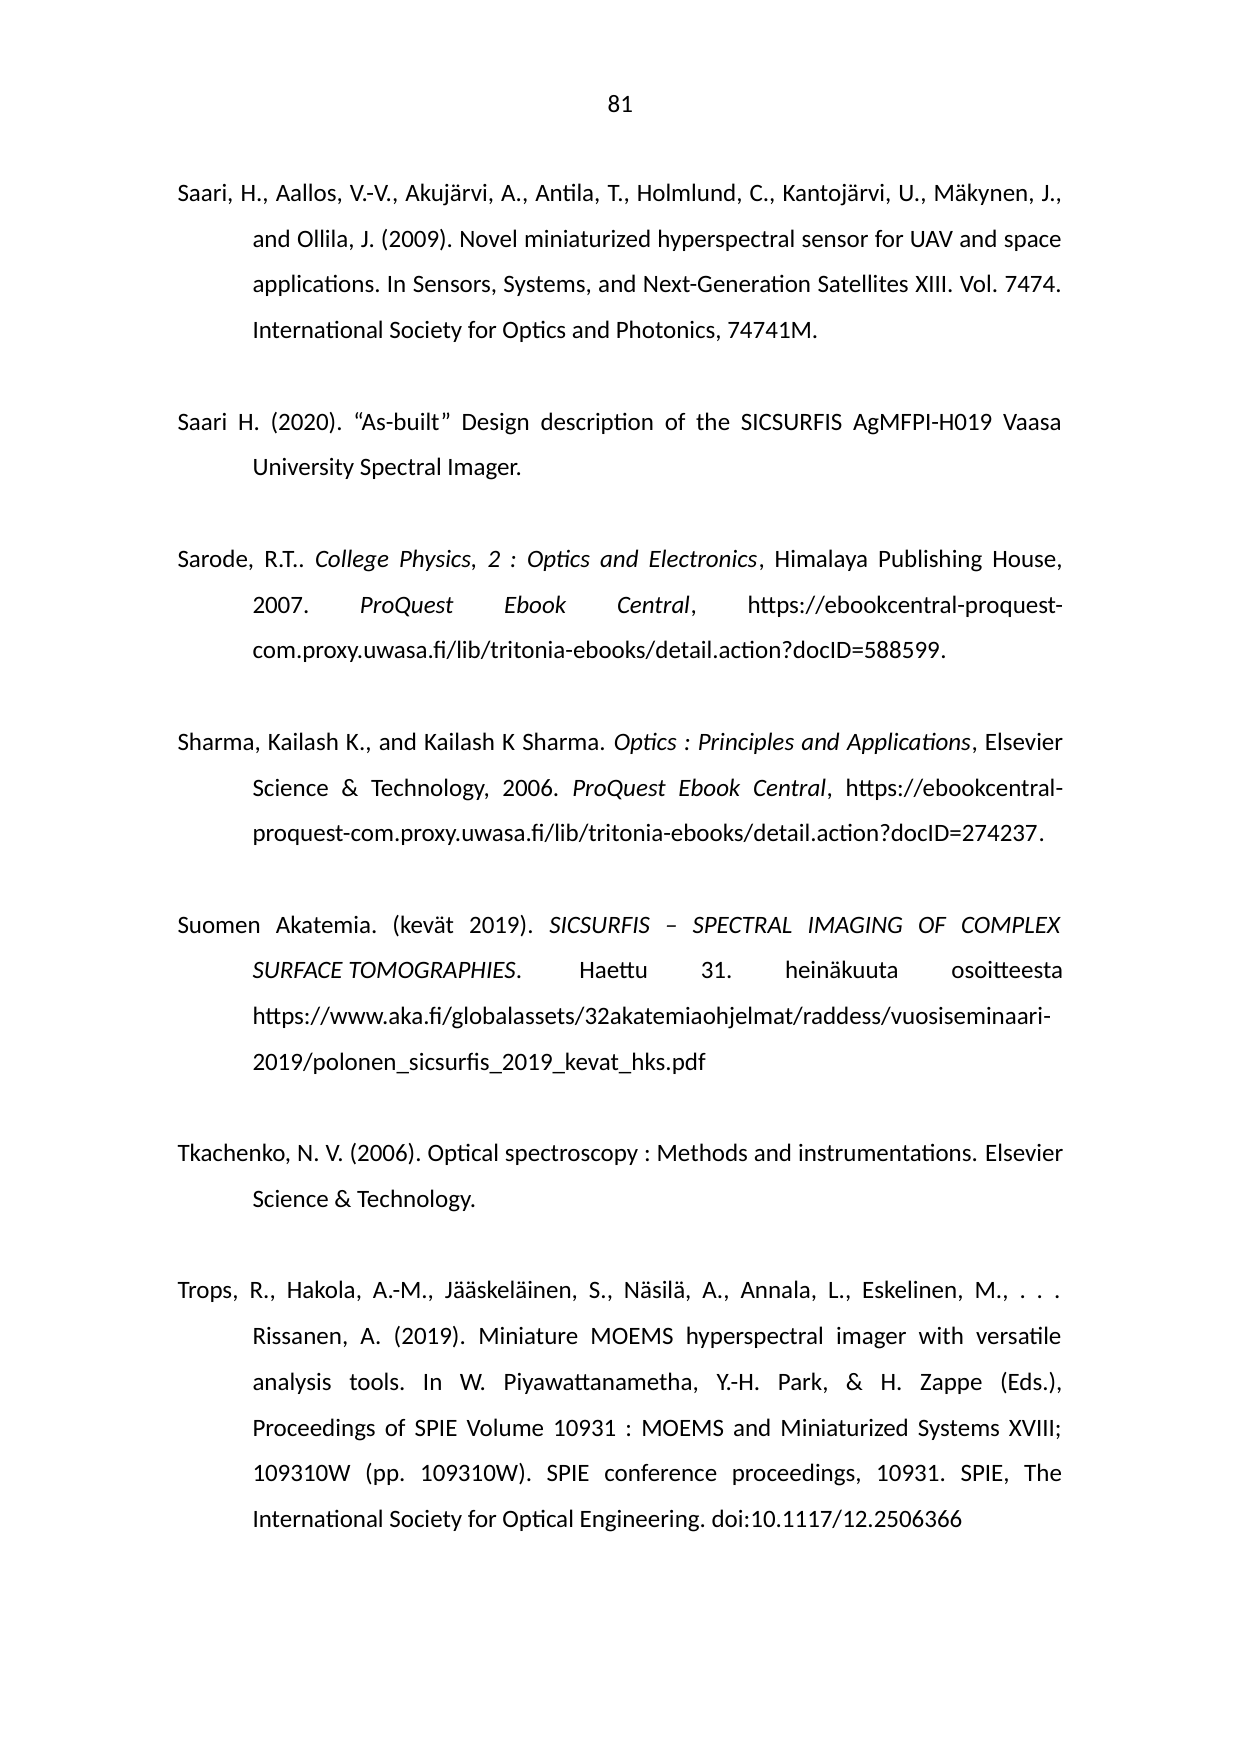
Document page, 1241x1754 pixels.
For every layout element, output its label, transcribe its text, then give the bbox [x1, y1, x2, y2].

text Sarode, R.T.. College Physics, 2 : Optics and Electronics, Himalaya Publishing House, 2007. ProQuest Ebook Central, https://ebookcentral-proquest-com.proxy.uwasa.fi/lib/tritonia-ebooks/detail.action?docID=588599. [177, 543, 1063, 665]
text Sharma, Kailash K., and Kailash K Sharma. Optics : Principles and Applications, Elsevier Science & Technology, 2006. ProQuest Ebook Central, https://ebookcentral-proquest-com.proxy.uwasa.fi/lib/tritonia-ebooks/detail.action?docID=274237. [177, 726, 1063, 848]
text Saari H. (2020). “As-built” Design description of the SICSURFIS AgMFPI-H019 Vaasa University Spectral Imager. [177, 406, 1063, 482]
text Suomen Akatemia. (kevät 2019). SICSURFIS – SPECTRAL IMAGING OF COMPLEX SURFACE TOMOGRAPHIES. Haettu 31. heinäkuuta osoitteesta https://www.aka.fi/globalassets/32akatemiaohjelmat/raddess/vuosiseminaari-2019/polonen_sicsurfis_2019_kevat_hks.pdf [177, 909, 1063, 1077]
text Saari, H., Aallos, V.-V., Akujärvi, A., Antila, T., Holmlund, C., Kantojärvi, U., Mäkynen, J., and Ollila, J. (2009). Novel miniaturized hyperspectral sensor for UAV and space applications. In Sensors, Systems, and Next-Generation Satellites XIII. Vol. 7474. International Society for Optics and Photonics, 74741M. [177, 177, 1063, 345]
text Tkachenko, N. V. (2006). Optical spectroscopy : Methods and instrumentations. Elsevier Science & Technology. [177, 1137, 1063, 1214]
text Trops, R., Hakola, A.-M., Jääskeläinen, S., Näsilä, A., Annala, L., Eskelinen, M., . . . Rissanen, A. (2019). Miniature MOEMS hyperspectral imager with versatile analysis tools. In W. Piyawattanametha, Y.-H. Park, & H. Zappe (Eds.), Proceedings of SPIE Volume 10931 : MOEMS and Miniaturized Systems XVIII; 109310W (pp. 109310W). SPIE conference proceedings, 10931. SPIE, The International Society for Optical Engineering. doi:10.1117/12.2506366 [177, 1275, 1063, 1534]
